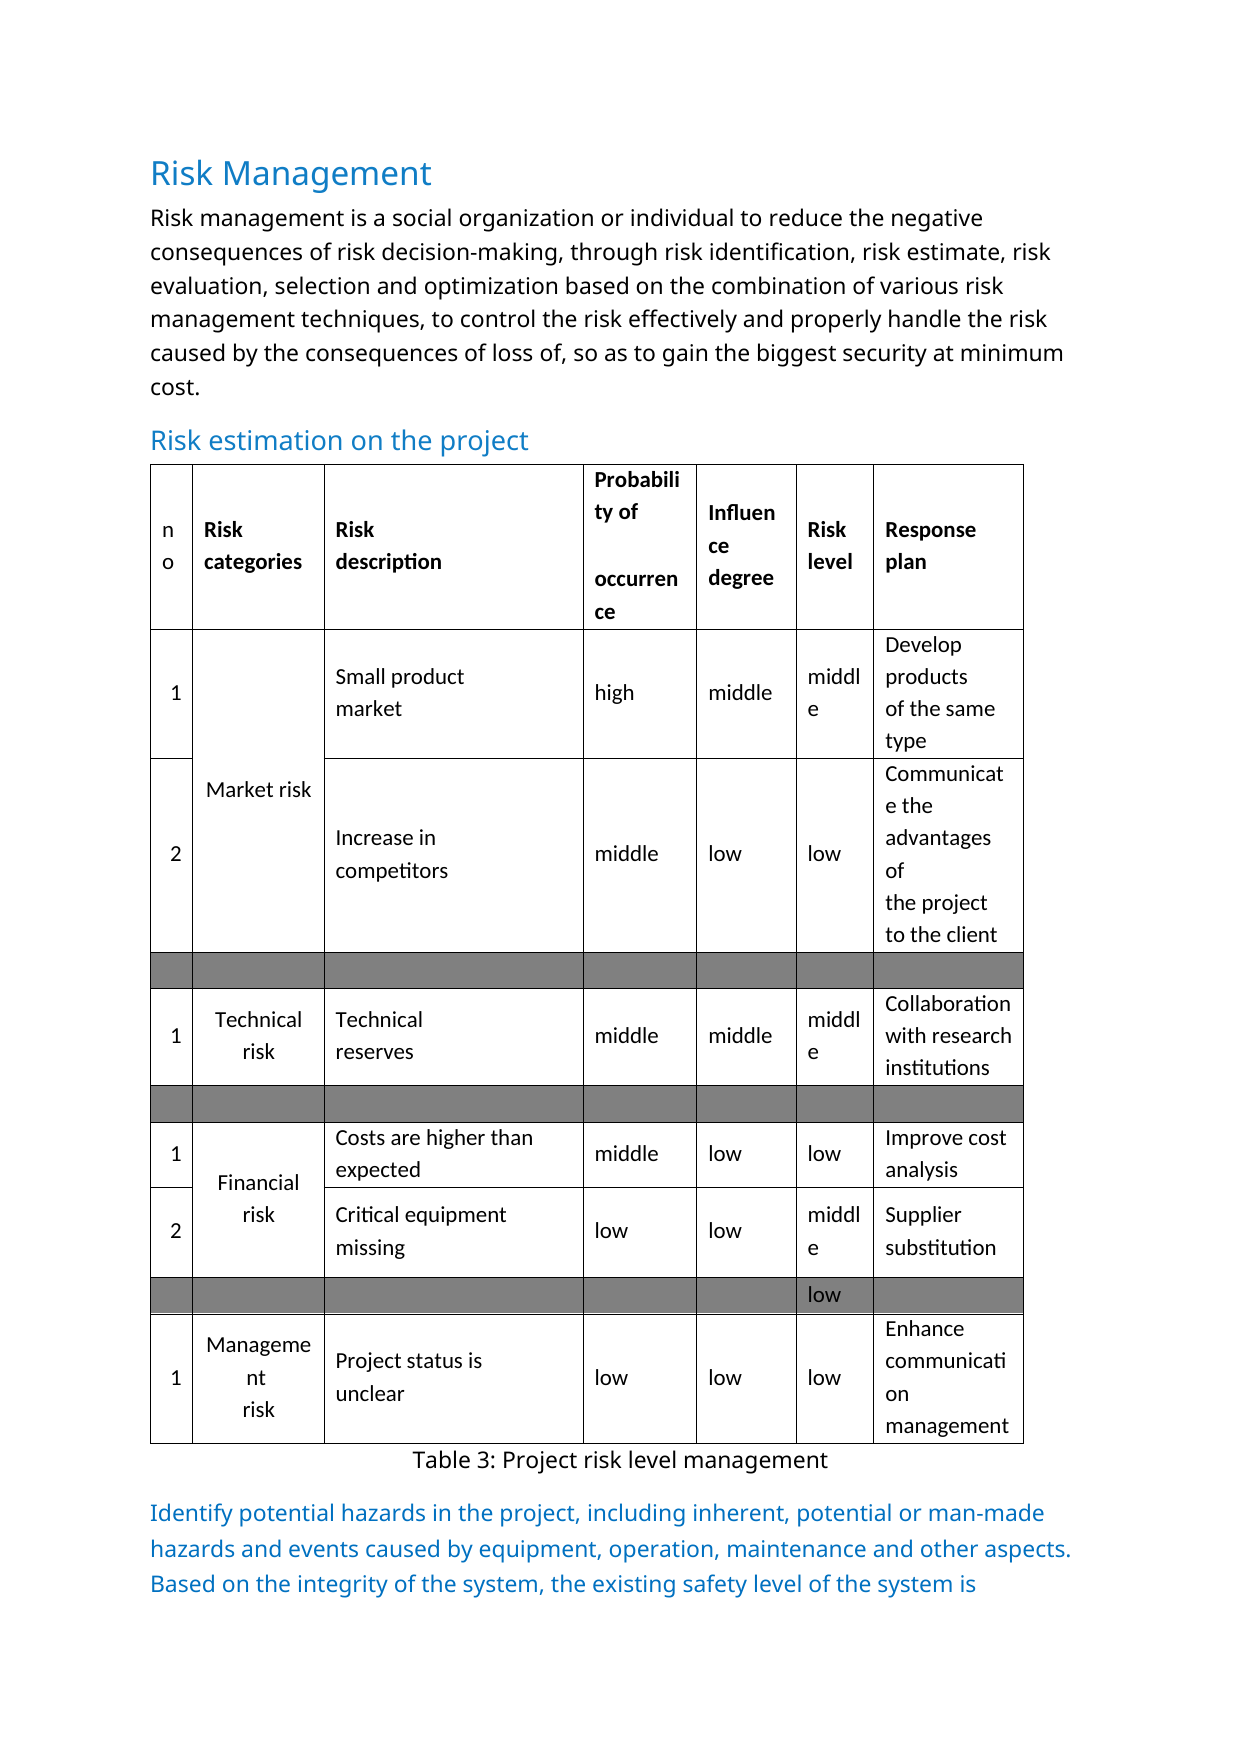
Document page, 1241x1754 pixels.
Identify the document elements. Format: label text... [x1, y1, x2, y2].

table_header Response plan [874, 465, 1023, 629]
table_cell low [584, 1188, 696, 1277]
table_cell [151, 1086, 192, 1122]
table_header Influence degree [697, 465, 796, 629]
table_cell [697, 1278, 796, 1313]
text Risk management is a social organization or individual to reduce the negative consequences of risk decision-making, through risk identification, risk estimate, risk evaluation, selection and optimization based on the combination of various risk management techniques, to control the risk effectively and properly handle the risk caused by the consequences of loss of, so as to gain the biggest security at minimum cost. [150, 202, 1090, 402]
table_cell low [584, 1315, 696, 1443]
table_cell Improve cost analysis [874, 1123, 1023, 1187]
table_cell [697, 953, 796, 988]
table_cell low [797, 1315, 873, 1443]
table_cell low [697, 1188, 796, 1277]
table_cell low [797, 759, 873, 952]
table_header Risk level [797, 465, 873, 629]
table_cell [151, 1278, 192, 1313]
table_cell [584, 1278, 696, 1313]
table_cell middle [697, 989, 796, 1085]
subtitle Risk estimation on the project [150, 421, 1090, 458]
table_cell [584, 953, 696, 988]
table_cell low [797, 1123, 873, 1187]
table_cell Project status is unclear [325, 1315, 583, 1443]
table_cell middle [584, 759, 696, 952]
table_cell [193, 1278, 324, 1313]
table_cell low [697, 759, 796, 952]
table_cell [151, 953, 192, 988]
table_cell 2 [151, 759, 192, 952]
table_cell [325, 1278, 583, 1313]
table_cell [325, 953, 583, 988]
table_cell 1 [151, 1123, 192, 1187]
table_cell [193, 953, 324, 988]
table_cell Market risk [193, 630, 324, 952]
table_cell [874, 1086, 1023, 1122]
table_cell Enhance communication management [874, 1315, 1023, 1443]
table_cell Financial risk [193, 1123, 324, 1277]
table_cell low [797, 1278, 873, 1313]
table_cell low [697, 1123, 796, 1187]
table_cell [325, 1086, 583, 1122]
table_cell Technical risk [193, 989, 324, 1085]
table_cell [874, 953, 1023, 988]
table_cell 1 [151, 1315, 192, 1443]
table_cell Supplier substitution [874, 1188, 1023, 1277]
table_cell [697, 1086, 796, 1122]
table_cell [874, 1278, 1023, 1313]
table_cell 1 [151, 630, 192, 758]
table_cell middle [697, 630, 796, 758]
table_cell [797, 953, 873, 988]
table_cell middle [584, 1123, 696, 1187]
table_header Risk description [325, 465, 583, 629]
table_cell [584, 1086, 696, 1122]
table_cell Critical equipment missing [325, 1188, 583, 1277]
table_cell Technical reserves [325, 989, 583, 1085]
table_cell Develop products of the same type [874, 630, 1023, 758]
subtitle Risk Management [150, 150, 1090, 195]
text Table 3: Project risk level management [150, 1444, 1090, 1475]
table_cell Management risk [193, 1315, 324, 1443]
table_cell 1 [151, 989, 192, 1085]
table_cell middle [797, 630, 873, 758]
table_cell low [697, 1315, 796, 1443]
table_cell Collaboration with research institutions [874, 989, 1023, 1085]
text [150, 1497, 1090, 1600]
table_header Risk categories [193, 465, 324, 629]
table_cell middle [584, 989, 696, 1085]
table_header no [151, 465, 192, 629]
table_cell middle [797, 1188, 873, 1277]
table_cell middle [797, 989, 873, 1085]
table_header Probability of occurrence [584, 465, 696, 629]
table_cell [193, 1086, 324, 1122]
table_cell Communicate the advantages of the project to the client [874, 759, 1023, 952]
table_cell Increase in competitors [325, 759, 583, 952]
table_cell 2 [151, 1188, 192, 1277]
table_cell [797, 1086, 873, 1122]
table_cell high [584, 630, 696, 758]
table_cell Small product market [325, 630, 583, 758]
table_cell Costs are higher than expected [325, 1123, 583, 1187]
